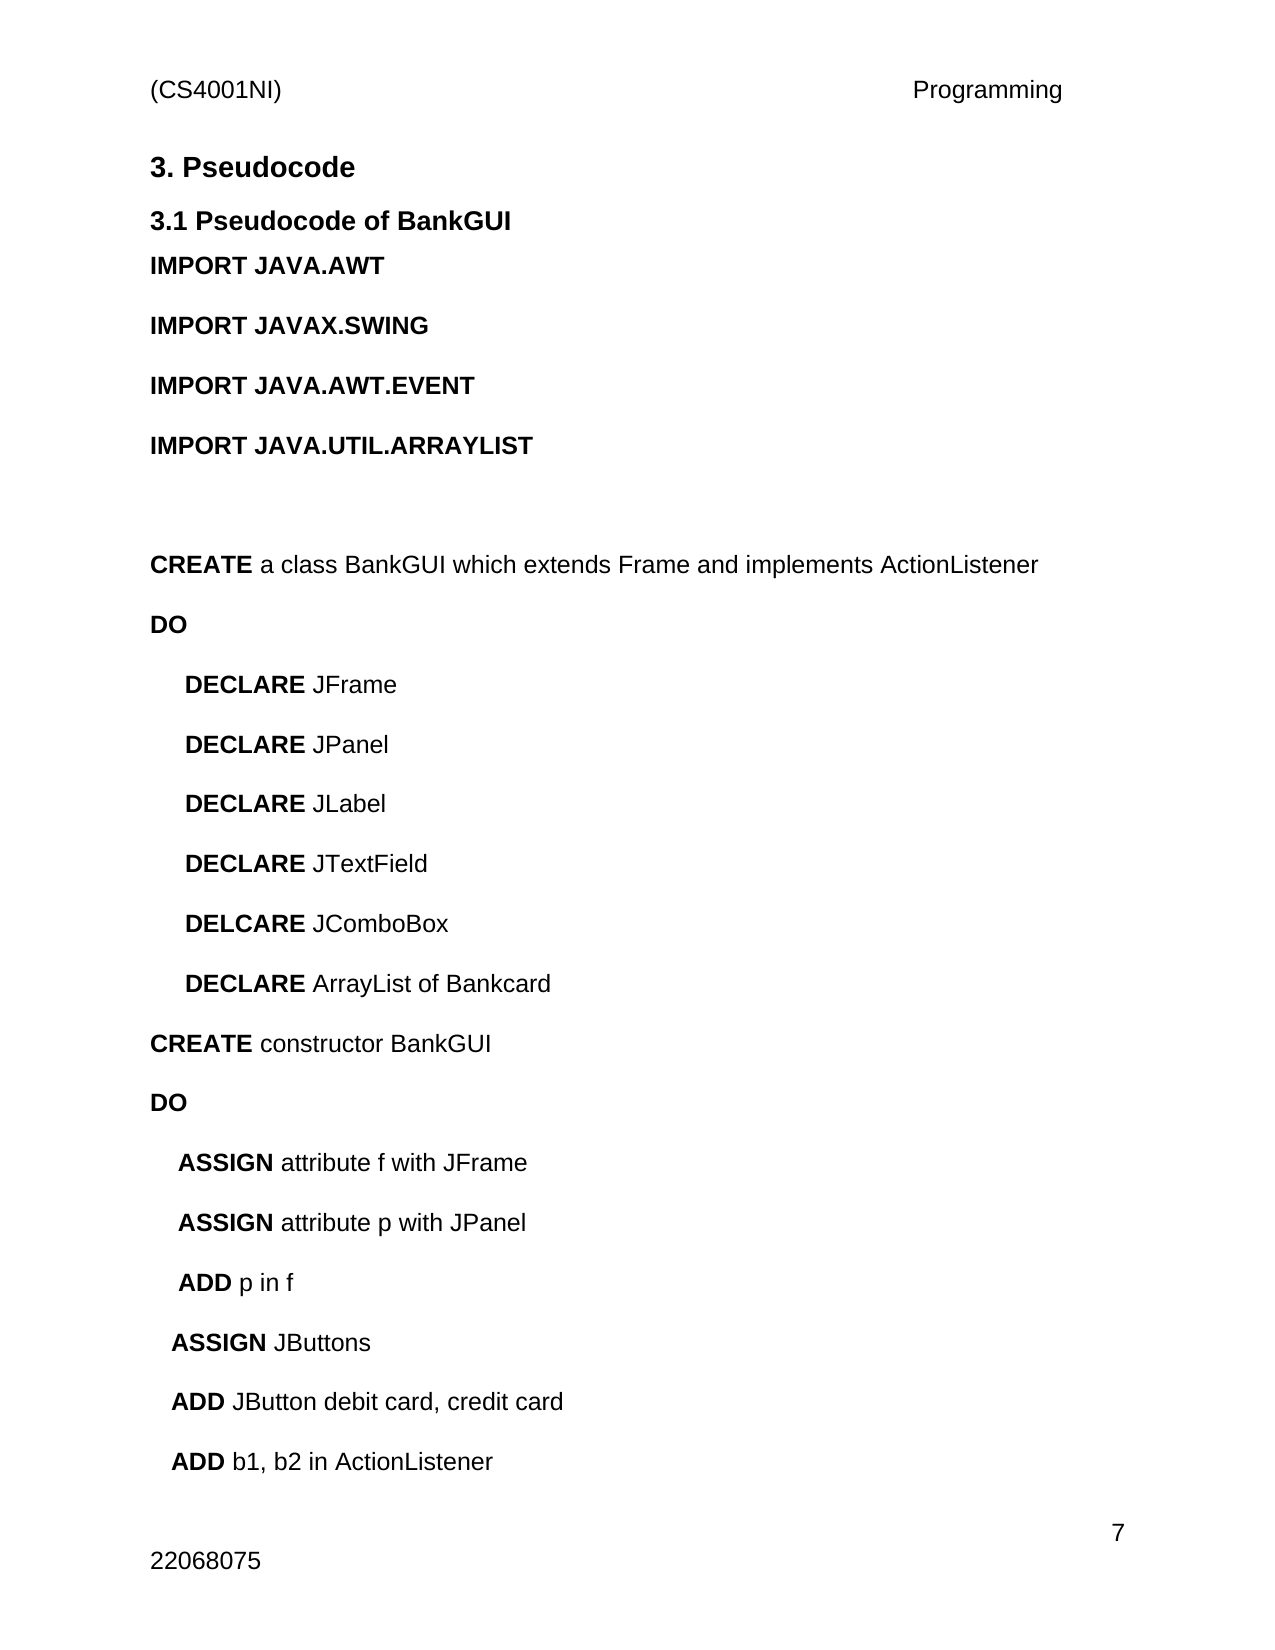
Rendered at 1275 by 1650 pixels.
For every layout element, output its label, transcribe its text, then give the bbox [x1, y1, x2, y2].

text ASSIGN JButtons [150, 1328, 1125, 1356]
text ASSIGN attribute p with JPanel [150, 1208, 1125, 1237]
text DO [150, 610, 1125, 639]
text ASSIGN attribute f with JFrame [150, 1148, 1125, 1177]
text DECLARE JPanel [150, 730, 1125, 758]
text IMPORT JAVAX.SWING [150, 311, 1125, 340]
text DECLARE JLabel [150, 789, 1125, 818]
text DELCARE JComboBox [150, 909, 1125, 938]
subtitle 3.1 Pseudocode of BankGUI [150, 204, 1125, 236]
text DECLARE ArrayList of Bankcard [150, 969, 1125, 998]
text DECLARE JTextField [150, 849, 1125, 878]
text CREATE a class BankGUI which extends Frame and implements ActionListener [150, 550, 1125, 579]
text ADD b1, b2 in ActionListener [150, 1447, 1125, 1476]
text ADD p in f [150, 1268, 1125, 1297]
text IMPORT JAVA.AWT [150, 251, 1125, 280]
text ADD JButton debit card, credit card [150, 1387, 1125, 1416]
text DO [150, 1088, 1125, 1117]
text IMPORT JAVA.AWT.EVENT [150, 371, 1125, 400]
text CREATE constructor BankGUI [150, 1029, 1125, 1057]
subtitle 3. Pseudocode [150, 150, 1125, 183]
text IMPORT JAVA.UTIL.ARRAYLIST [150, 431, 1125, 459]
text DECLARE JFrame [150, 670, 1125, 699]
